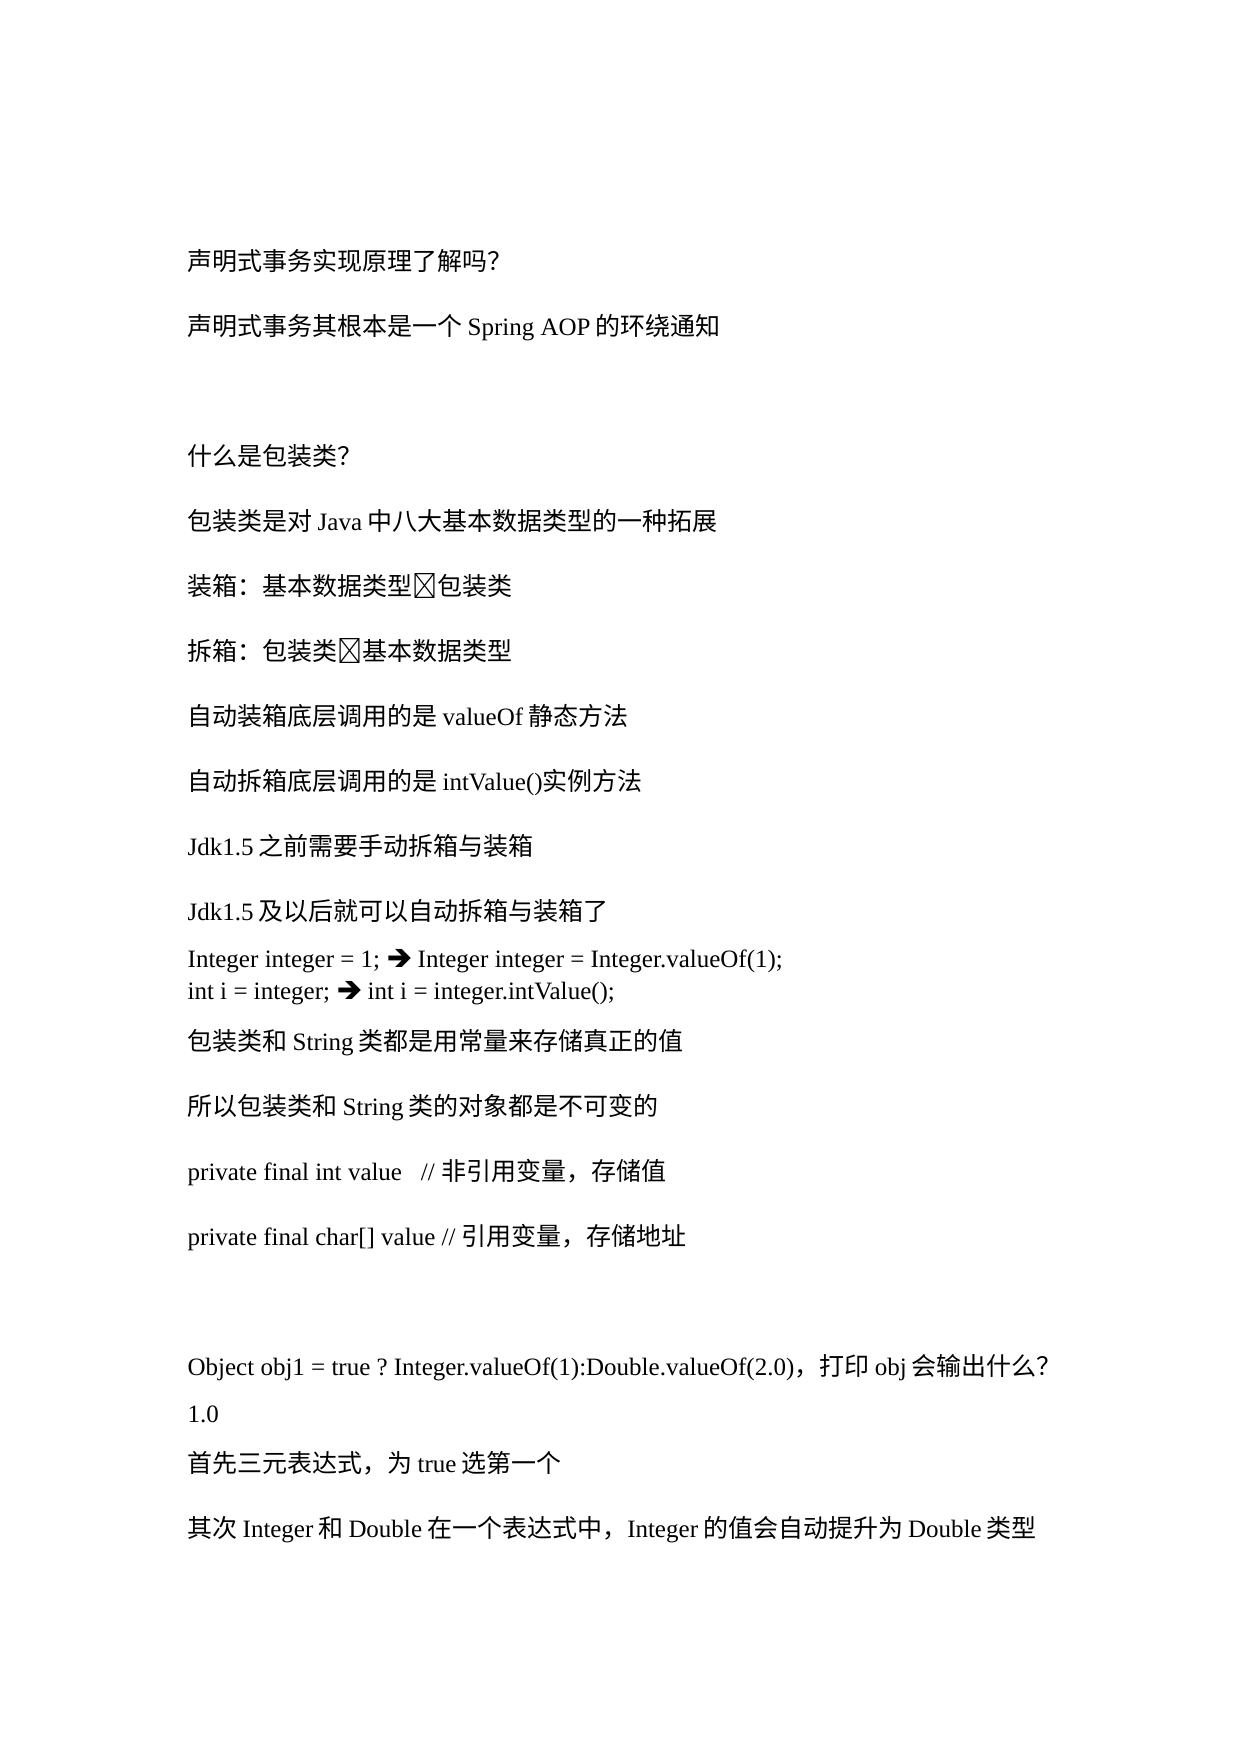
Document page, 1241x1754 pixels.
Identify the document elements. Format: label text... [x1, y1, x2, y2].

text 什么是包装类？ [187, 422, 1053, 487]
text 包装类和String类都是用常量来存储真正的值 [187, 1007, 1053, 1072]
text 自动装箱底层调用的是valueOf静态方法 [187, 682, 1053, 747]
text Integer integer = 1; Integer integer = Integer.valueOf(1); [187, 942, 1053, 974]
text 包装类是对Java中八大基本数据类型的一种拓展 [187, 487, 1053, 552]
text int i = integer; int i = integer.intValue(); [187, 974, 1053, 1007]
text 拆箱：包装类基本数据类型 [187, 617, 1053, 682]
text 1.0 [187, 1397, 1053, 1429]
text 其次Integer和Double在一个表达式中，Integer的值会自动提升为Double类型 [187, 1494, 1053, 1559]
text Jdk1.5及以后就可以自动拆箱与装箱了 [187, 877, 1053, 942]
text Object obj1 = true ? Integer.valueOf(1):Double.valueOf(2.0)，打印obj会输出什么？ [187, 1332, 1053, 1397]
text 所以包装类和String类的对象都是不可变的 [187, 1072, 1053, 1137]
text private final char[] value // 引用变量，存储地址 [187, 1202, 1053, 1267]
text 自动拆箱底层调用的是intValue()实例方法 [187, 747, 1053, 812]
text 装箱：基本数据类型包装类 [187, 552, 1053, 617]
text 声明式事务其根本是一个Spring AOP的环绕通知 [187, 292, 1053, 357]
text private final int value // 非引用变量，存储值 [187, 1137, 1053, 1202]
text Jdk1.5之前需要手动拆箱与装箱 [187, 812, 1053, 877]
text 首先三元表达式，为true选第一个 [187, 1429, 1053, 1494]
text 声明式事务实现原理了解吗？ [187, 227, 1053, 292]
